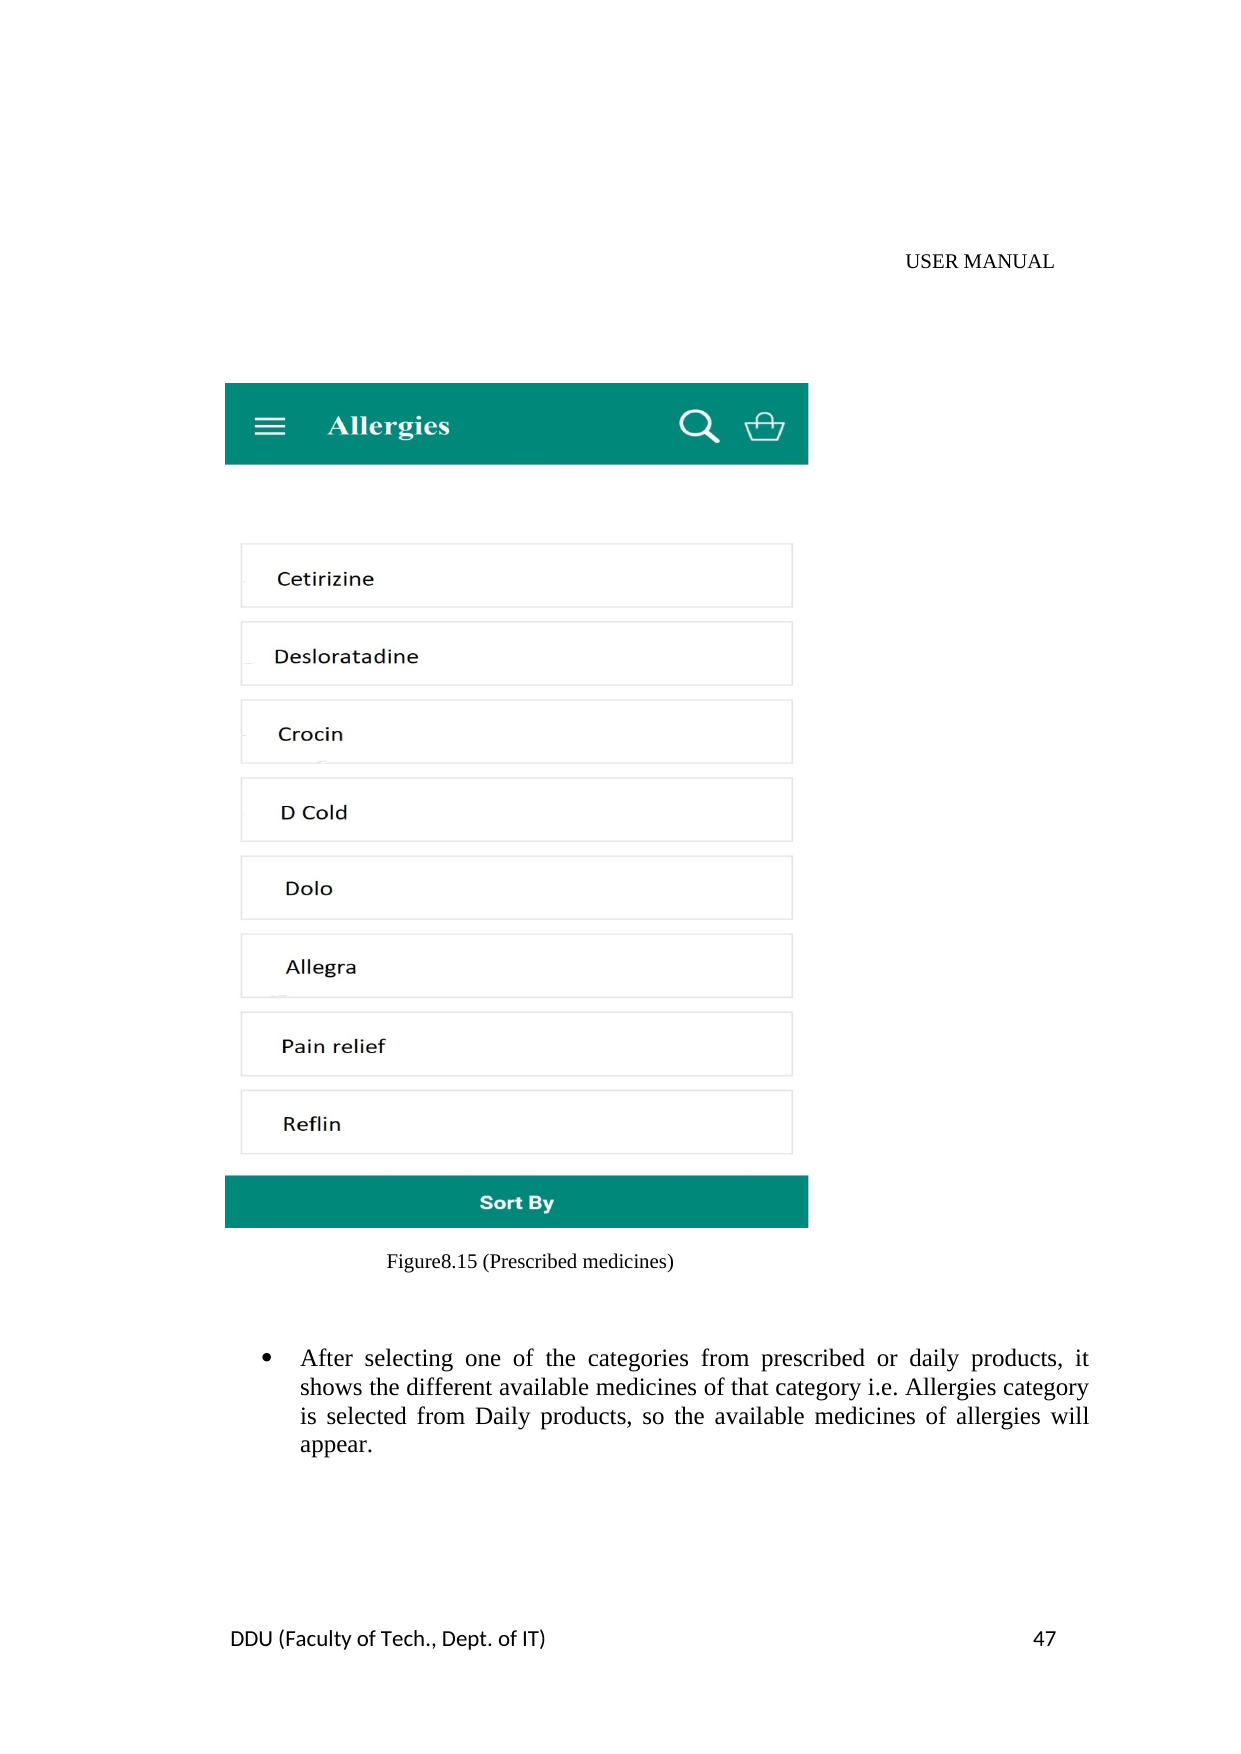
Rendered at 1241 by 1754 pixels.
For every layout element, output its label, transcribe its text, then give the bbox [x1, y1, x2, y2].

text Figure8.15 (Prescribed medicines) [225, 1249, 1090, 1273]
list After selecting one of the categories from prescribed or daily products, it shows the different available medicines of that category i.e. Allergies category is selected from Daily products, so the available medicines of allergies will appear. [262, 1343, 1090, 1458]
picture [225, 383, 809, 1228]
text USER MANUAL [900, 249, 1090, 273]
